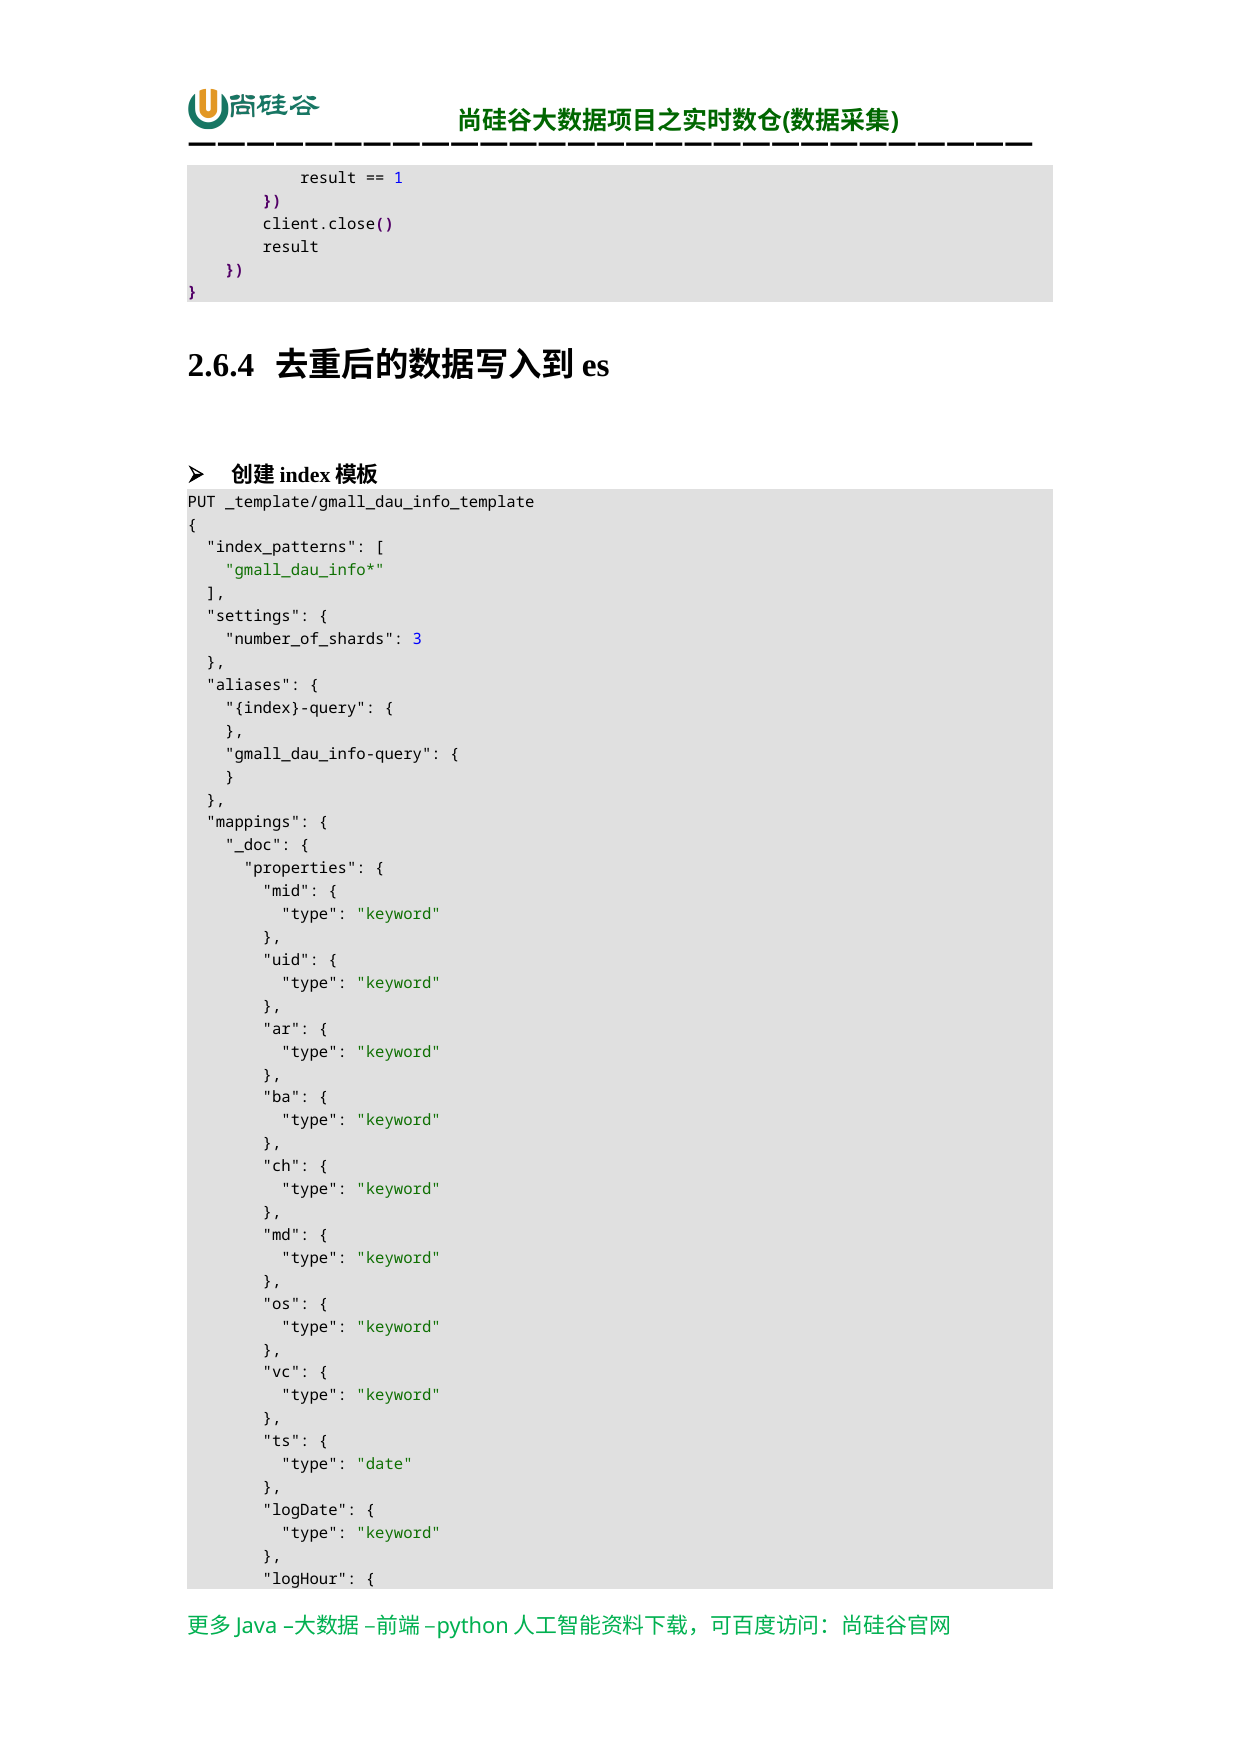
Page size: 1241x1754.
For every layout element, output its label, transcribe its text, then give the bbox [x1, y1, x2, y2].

text "ch": { [187, 1153, 1053, 1176]
text "properties": { [187, 855, 1053, 878]
text "ba": { [187, 1084, 1053, 1107]
text "type": "keyword" [187, 1382, 1053, 1405]
text }, [187, 1543, 1053, 1566]
text }, [187, 1062, 1053, 1084]
text PUT _template/gmall_dau_info_template [187, 489, 1053, 512]
text }, [187, 1199, 1053, 1222]
text }, [187, 787, 1053, 809]
text { [187, 512, 1053, 534]
list 创建index模板 [187, 456, 1053, 489]
subtitle 去重后的数据写入到es [187, 329, 1053, 394]
text "number_of_shards": 3 [187, 626, 1053, 649]
text "settings": { [187, 603, 1053, 626]
text "type": "keyword" [187, 1039, 1053, 1062]
text "uid": { [187, 947, 1053, 970]
text "type": "keyword" [187, 970, 1053, 993]
text } [187, 764, 1053, 787]
text "ts": { [187, 1428, 1053, 1451]
text "md": { [187, 1222, 1053, 1245]
text "gmall_dau_info*" [187, 557, 1053, 580]
text "gmall_dau_info-query": { [187, 741, 1053, 764]
text "type": "keyword" [187, 1107, 1053, 1130]
text "index_patterns": [ [187, 534, 1053, 557]
text }, [187, 1130, 1053, 1153]
text ], [187, 580, 1053, 603]
text "_doc": { [187, 832, 1053, 855]
text "mappings": { [187, 809, 1053, 832]
text }, [187, 718, 1053, 741]
text } [187, 279, 1053, 302]
text }) [187, 257, 1053, 279]
text "mid": { [187, 878, 1053, 901]
text "{index}-query": { [187, 695, 1053, 718]
text "vc": { [187, 1359, 1053, 1382]
text "logDate": { [187, 1497, 1053, 1520]
text }, [187, 993, 1053, 1016]
text "type": "date" [187, 1451, 1053, 1474]
text "type": "keyword" [187, 1314, 1053, 1337]
text }, [187, 1337, 1053, 1359]
text }, [187, 1405, 1053, 1428]
text }, [187, 1268, 1053, 1291]
text "type": "keyword" [187, 1245, 1053, 1268]
text "ar": { [187, 1016, 1053, 1039]
text client.close() [187, 211, 1053, 234]
text "type": "keyword" [187, 901, 1053, 924]
text "type": "keyword" [187, 1176, 1053, 1199]
text }) [187, 188, 1053, 211]
text "os": { [187, 1291, 1053, 1314]
text result [187, 234, 1053, 257]
text }, [187, 924, 1053, 947]
text "aliases": { [187, 672, 1053, 695]
text }, [187, 649, 1053, 672]
picture [187, 88, 321, 130]
text result == 1 [187, 165, 1053, 188]
text "logHour": { [187, 1566, 1053, 1589]
text }, [187, 1474, 1053, 1497]
text "type": "keyword" [187, 1520, 1053, 1543]
